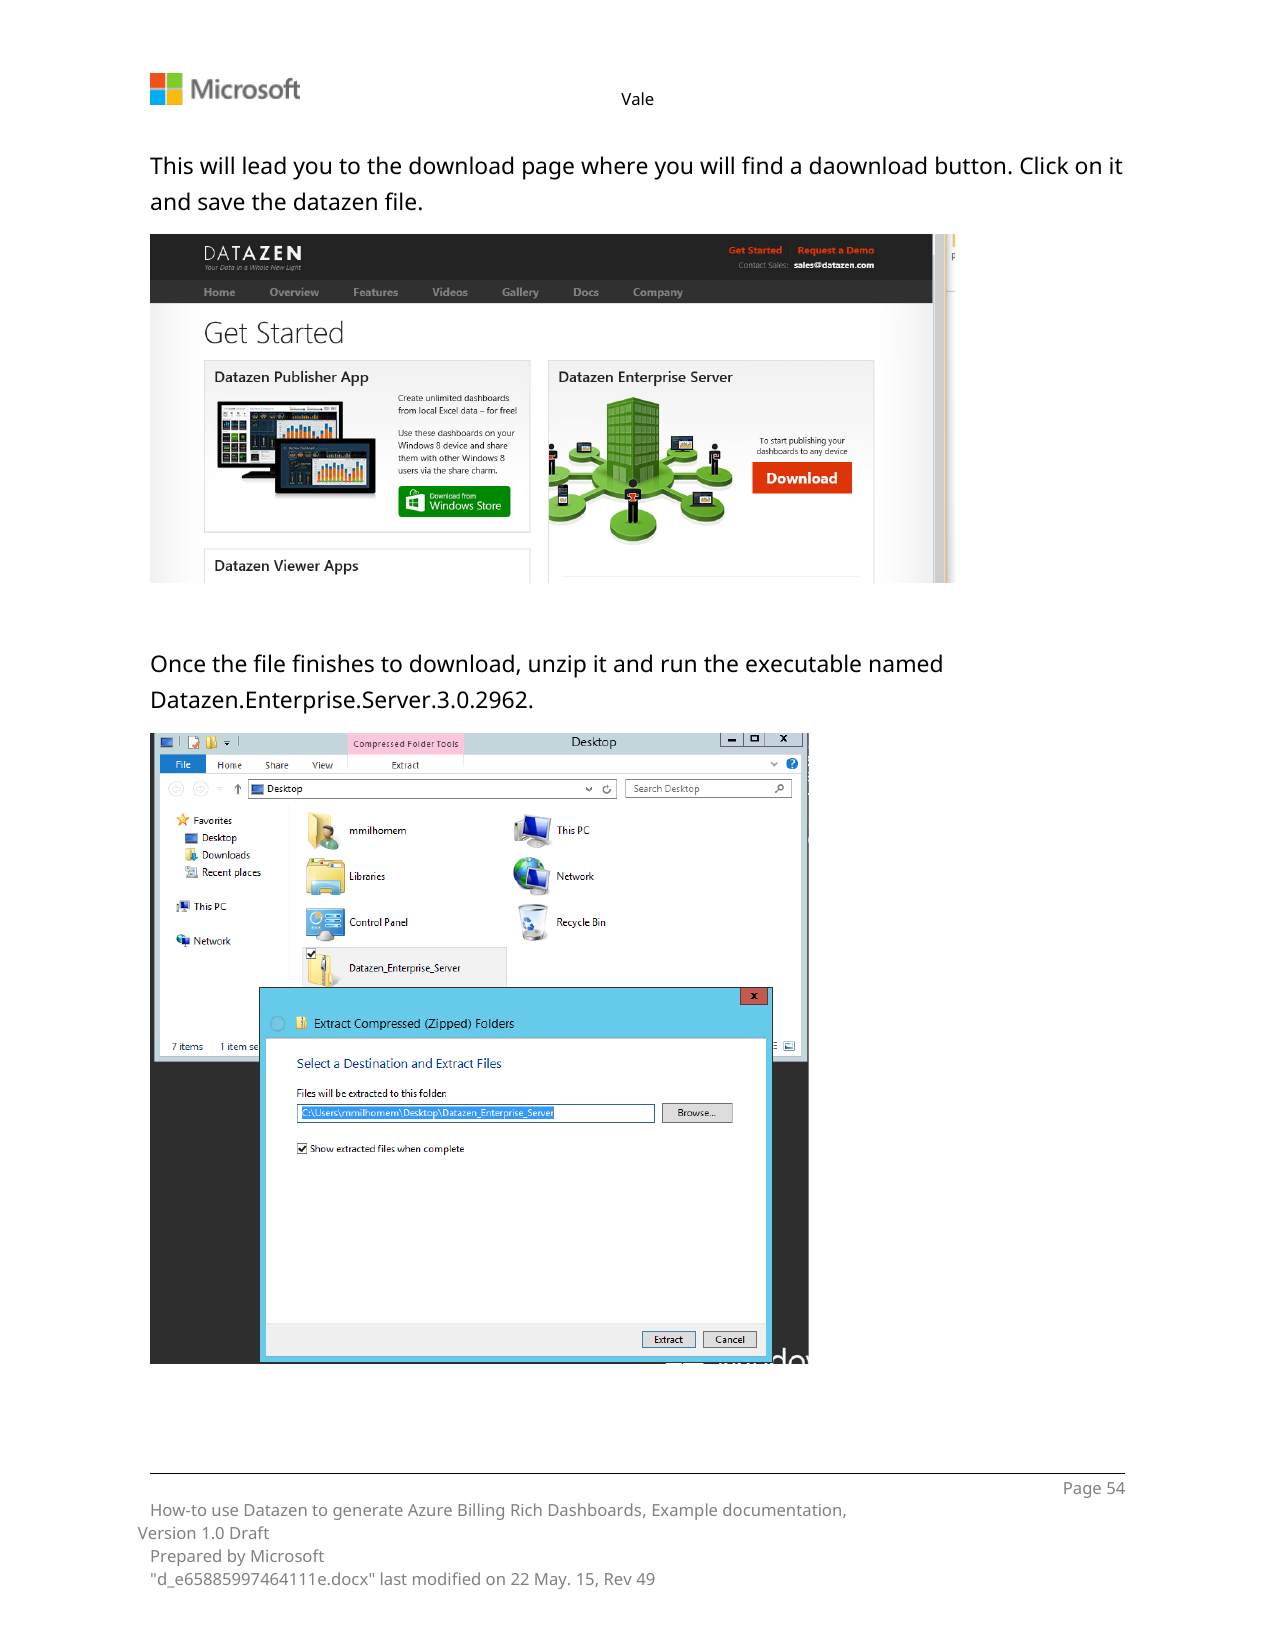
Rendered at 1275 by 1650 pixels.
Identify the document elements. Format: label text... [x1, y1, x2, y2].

text This will lead you to the download page where you will find a daownload button. Click on it and save the datazen file. [150, 150, 1125, 217]
picture [150, 234, 955, 583]
picture [150, 73, 300, 106]
picture [150, 732, 809, 1364]
text Once the file finishes to download, unzip it and run the executable named Datazen.Enterprise.Server.3.0.2962. [150, 648, 1125, 715]
